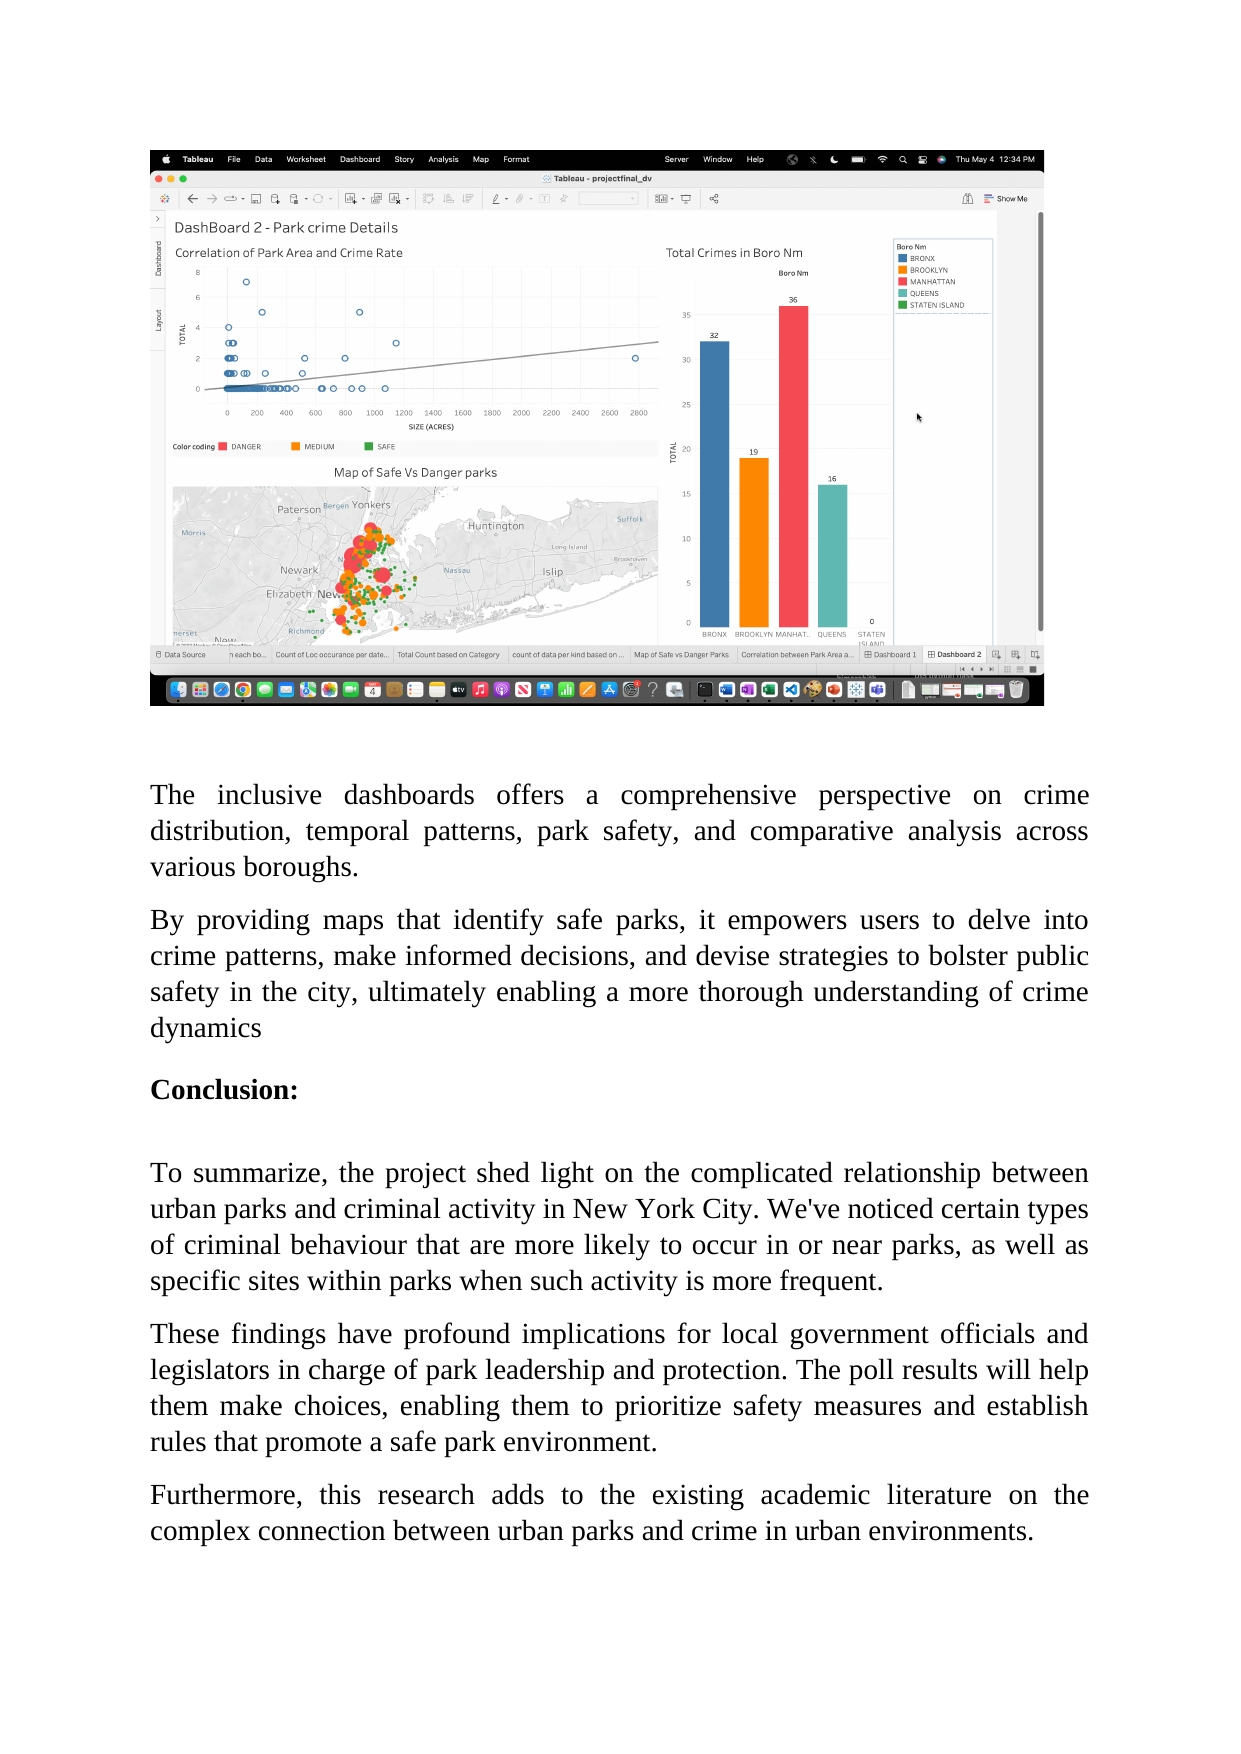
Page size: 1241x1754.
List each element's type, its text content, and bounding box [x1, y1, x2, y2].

text By providing maps that identify safe parks, it empowers users to delve into crime patterns, make informed decisions, and devise strategies to bolster public safety in the city, ultimately enabling a more thorough understanding of crime dynamics [150, 902, 1090, 1044]
text These findings have profound implications for local government officials and legislators in charge of park leadership and protection. The poll results will help them make choices, enabling them to prioritize safety measures and establish rules that promote a safe park environment. [150, 1316, 1090, 1458]
text The inclusive dashboards offers a comprehensive perspective on crime distribution, temporal patterns, park safety, and comparative analysis across various boroughs. [150, 777, 1090, 883]
subtitle Conclusion: [150, 1072, 1090, 1105]
text Furthermore, this research adds to the existing academic literature on the complex connection between urban parks and crime in urban environments. [150, 1477, 1090, 1547]
text To summarize, the project shed light on the complicated relationship between urban parks and criminal activity in New York City. We've noticed certain types of criminal behaviour that are more likely to occur in or near parks, as well as specific sites within parks when such activity is more frequent. [150, 1155, 1090, 1297]
picture [150, 150, 1045, 706]
